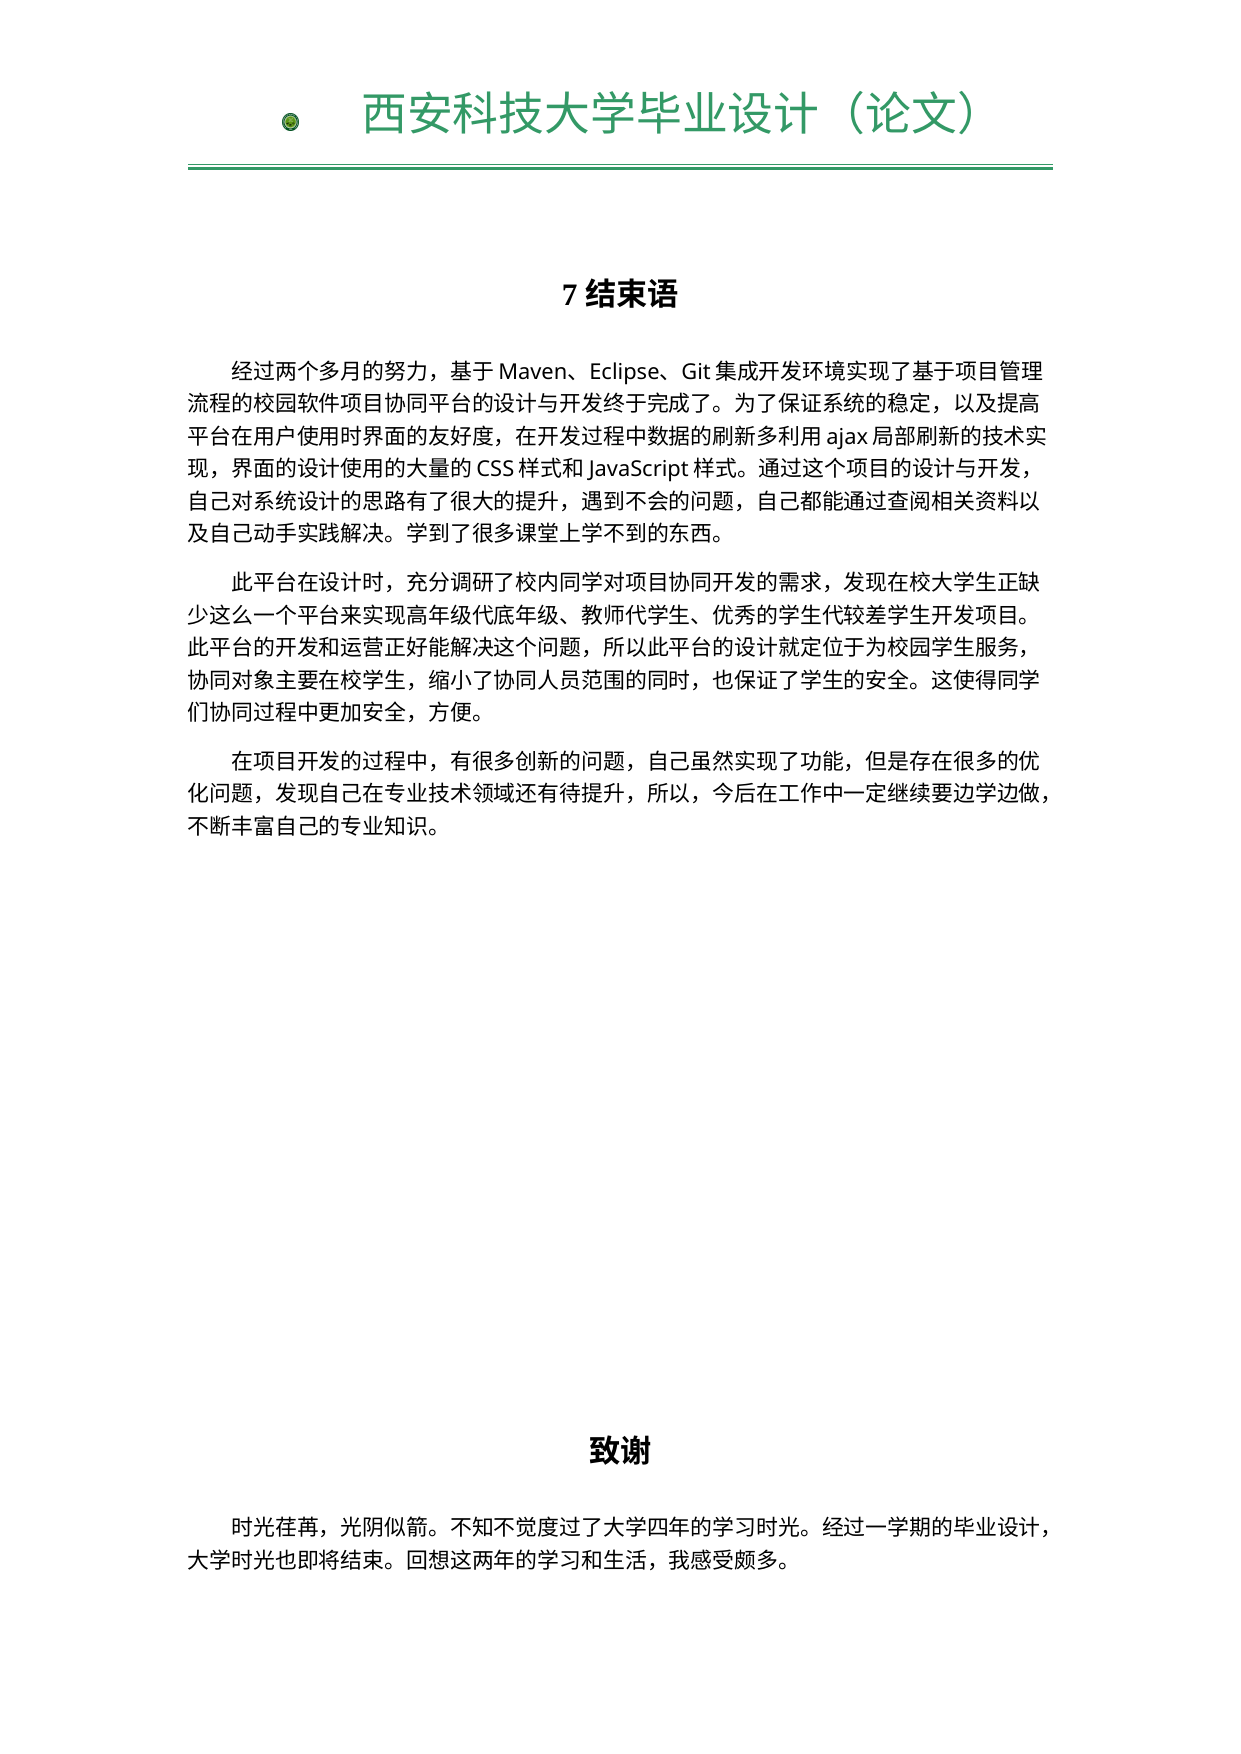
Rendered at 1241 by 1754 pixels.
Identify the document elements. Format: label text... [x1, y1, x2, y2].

text 时光荏苒，光阴似箭。不知不觉度过了大学四年的学习时光。经过一学期的毕业设计，大学时光也即将结束。回想这两年的学习和生活，我感受颇多。 [187, 1510, 1053, 1575]
text 此平台在设计时，充分调研了校内同学对项目协同开发的需求，发现在校大学生正缺少这么一个平台来实现高年级代底年级、教师代学生、优秀的学生代较差学生开发项目。此平台的开发和运营正好能解决这个问题，所以此平台的设计就定位于为校园学生服务，协同对象主要在校学生，缩小了协同人员范围的同时，也保证了学生的安全。这使得同学们协同过程中更加安全，方便。 [187, 565, 1053, 727]
text 在项目开发的过程中，有很多创新的问题，自己虽然实现了功能，但是存在很多的优化问题，发现自己在专业技术领域还有待提升，所以，今后在工作中一定继续要边学边做，不断丰富自己的专业知识。 [187, 743, 1053, 841]
text 致谢 [187, 1426, 1053, 1471]
text 7 结束语 [187, 269, 1053, 314]
text 经过两个多月的努力，基于Maven、Eclipse、Git集成开发环境实现了基于项目管理流程的校园软件项目协同平台的设计与开发终于完成了。为了保证系统的稳定，以及提高平台在用户使用时界面的友好度，在开发过程中数据的刷新多利用ajax局部刷新的技术实现，界面的设计使用的大量的CSS样式和JavaScript样式。通过这个项目的设计与开发，自己对系统设计的思路有了很大的提升，遇到不会的问题，自己都能通过查阅相关资料以及自己动手实践解决。学到了很多课堂上学不到的东西。 [187, 353, 1053, 548]
picture [282, 113, 299, 131]
